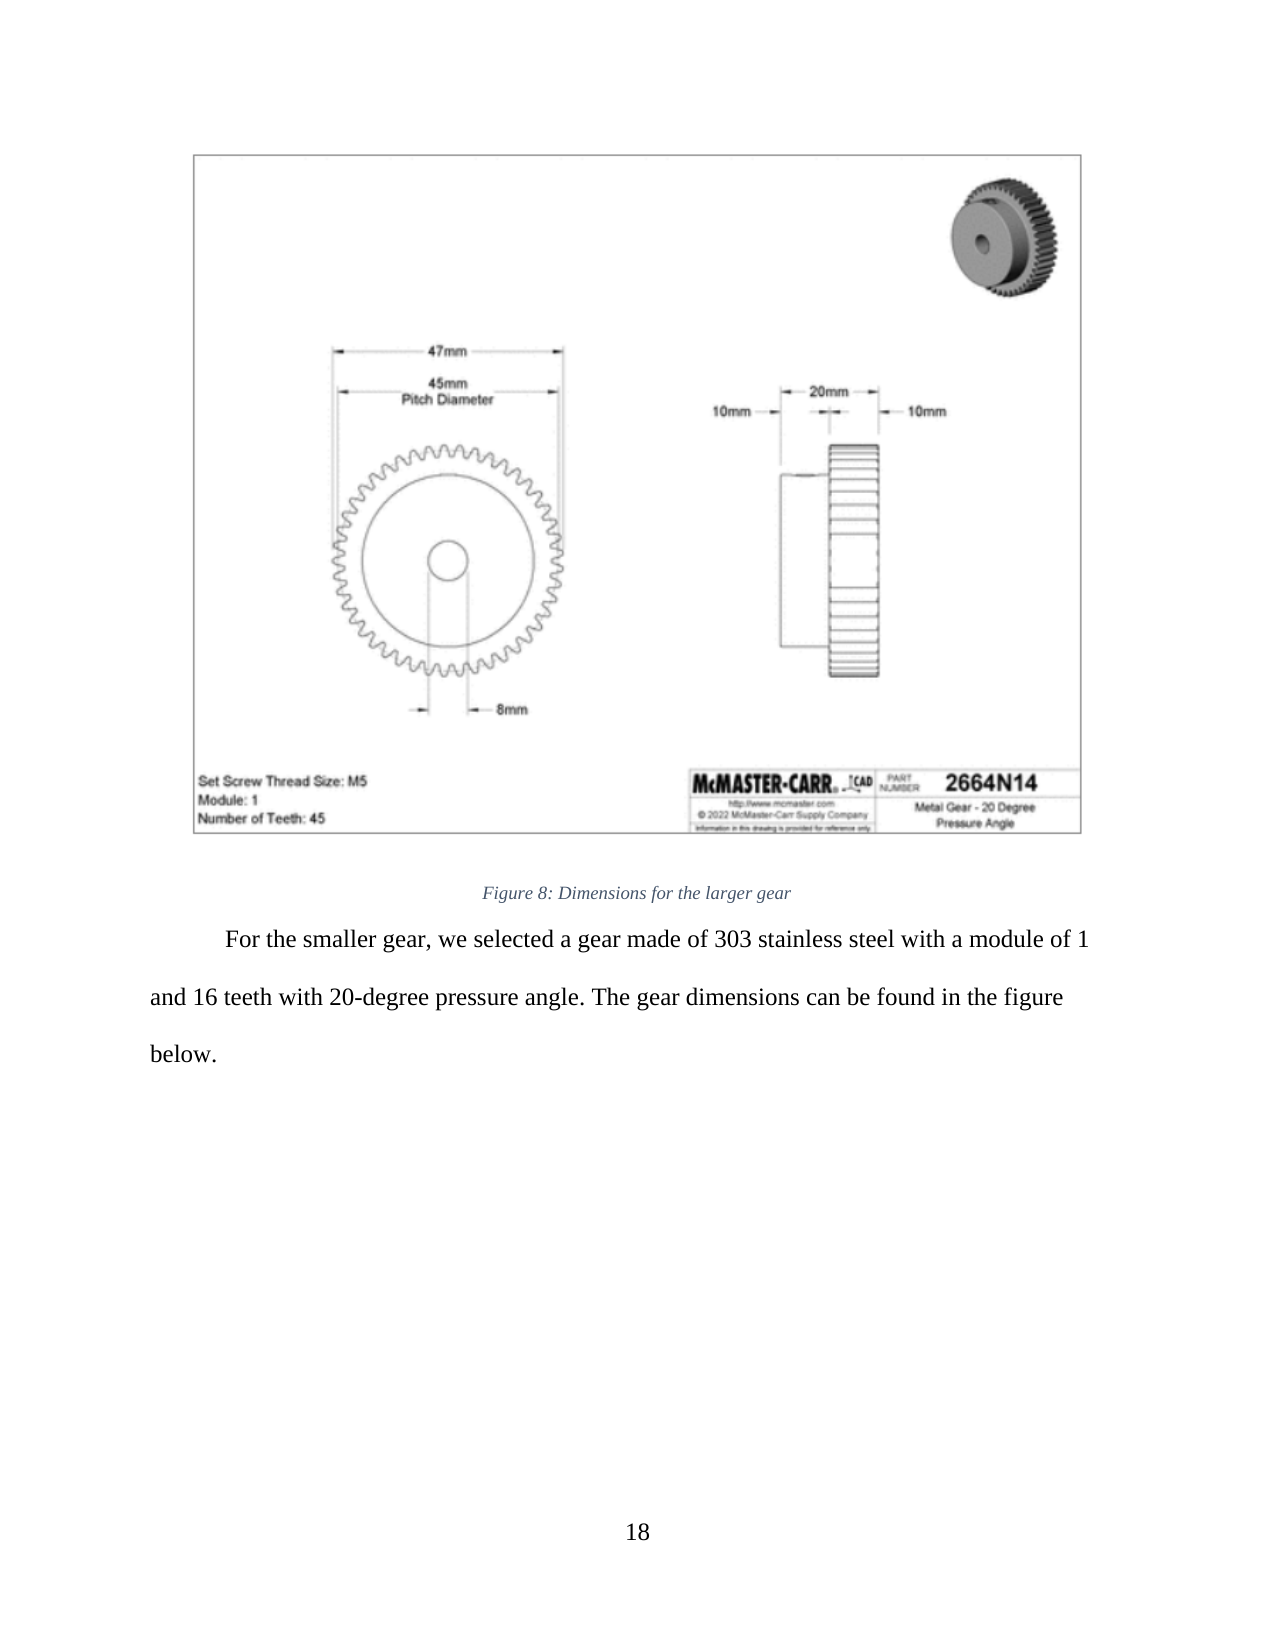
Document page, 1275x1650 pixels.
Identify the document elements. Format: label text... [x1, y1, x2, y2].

text For the smaller gear, we selected a gear made of 303 stainless steel with a module of 1 and 16 teeth with 20-degree pressure angle. The gear dimensions can be found in the figure below. [150, 924, 1125, 1068]
text Figure 8: Dimensions for the larger gear [150, 882, 1125, 904]
picture [189, 150, 1086, 837]
